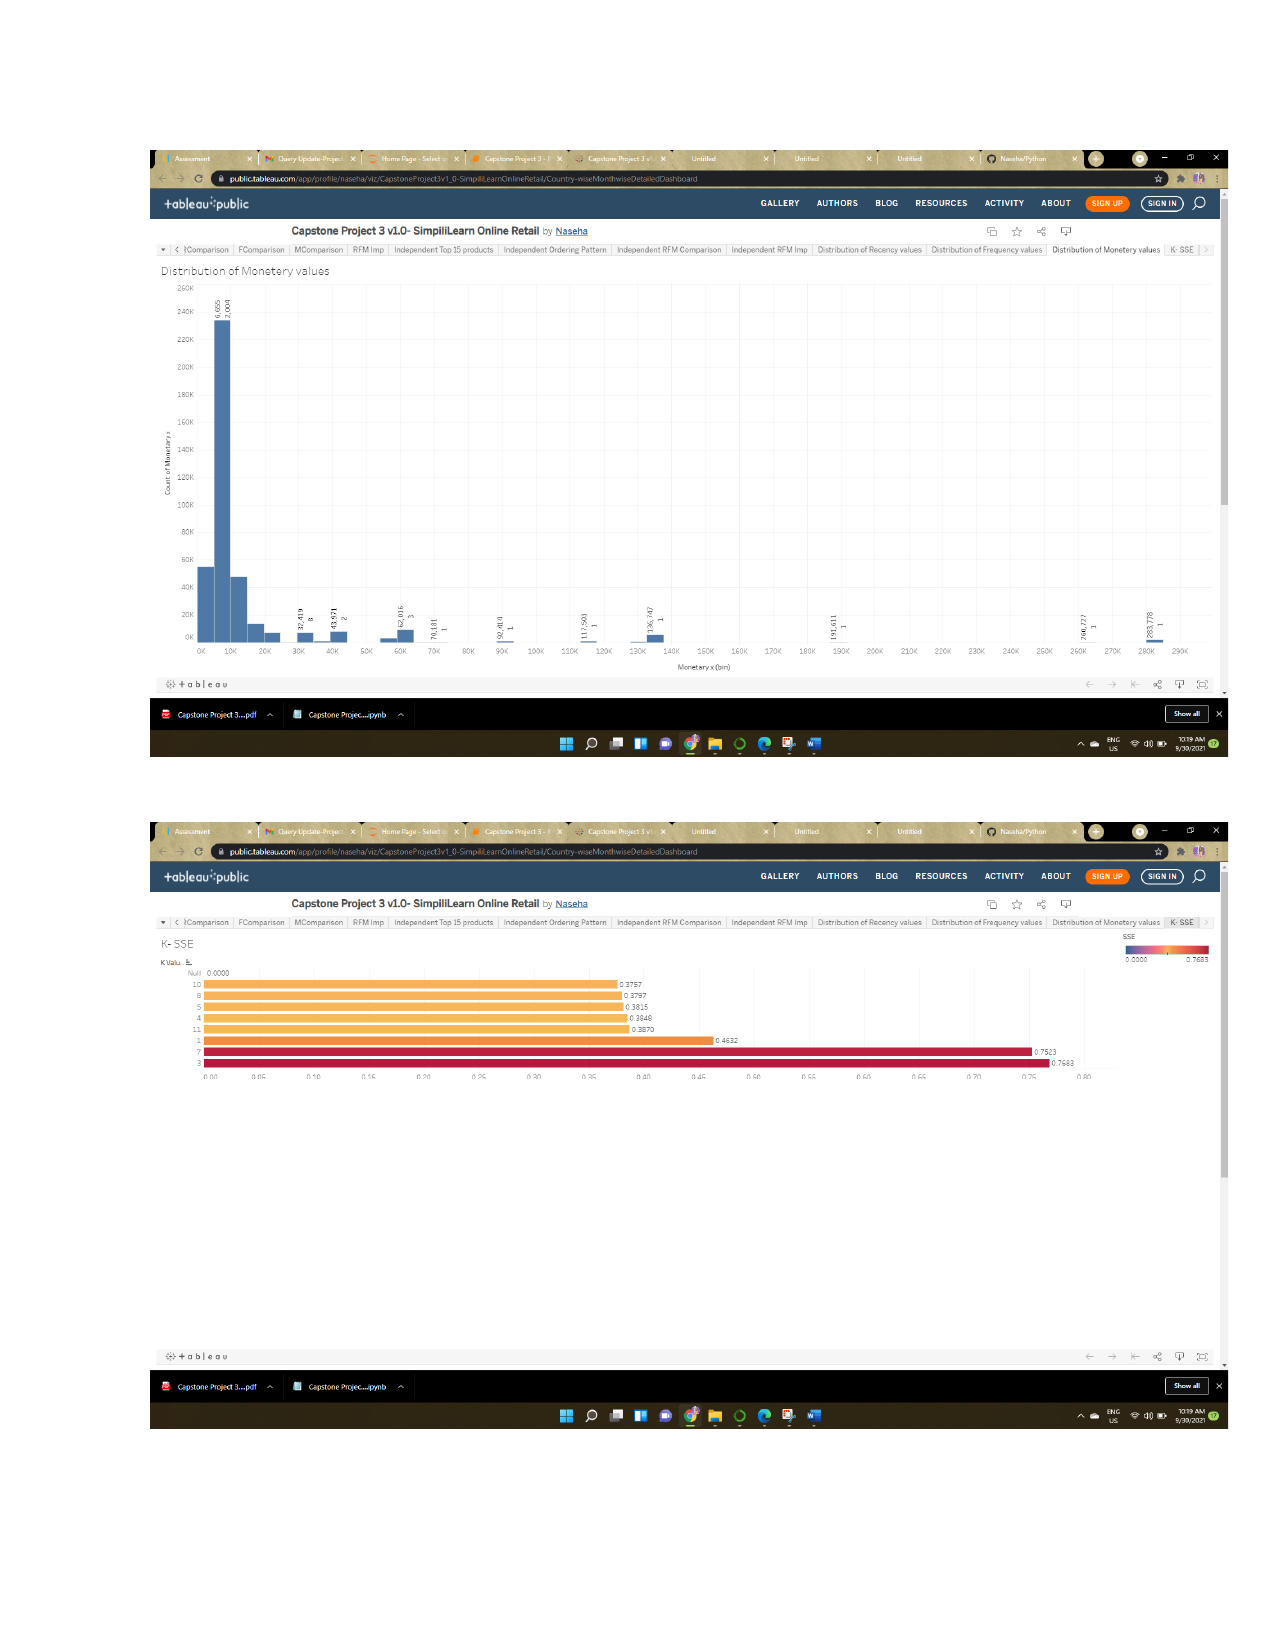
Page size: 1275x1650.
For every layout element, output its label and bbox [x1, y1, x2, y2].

picture [150, 822, 1229, 1429]
picture [150, 150, 1229, 757]
